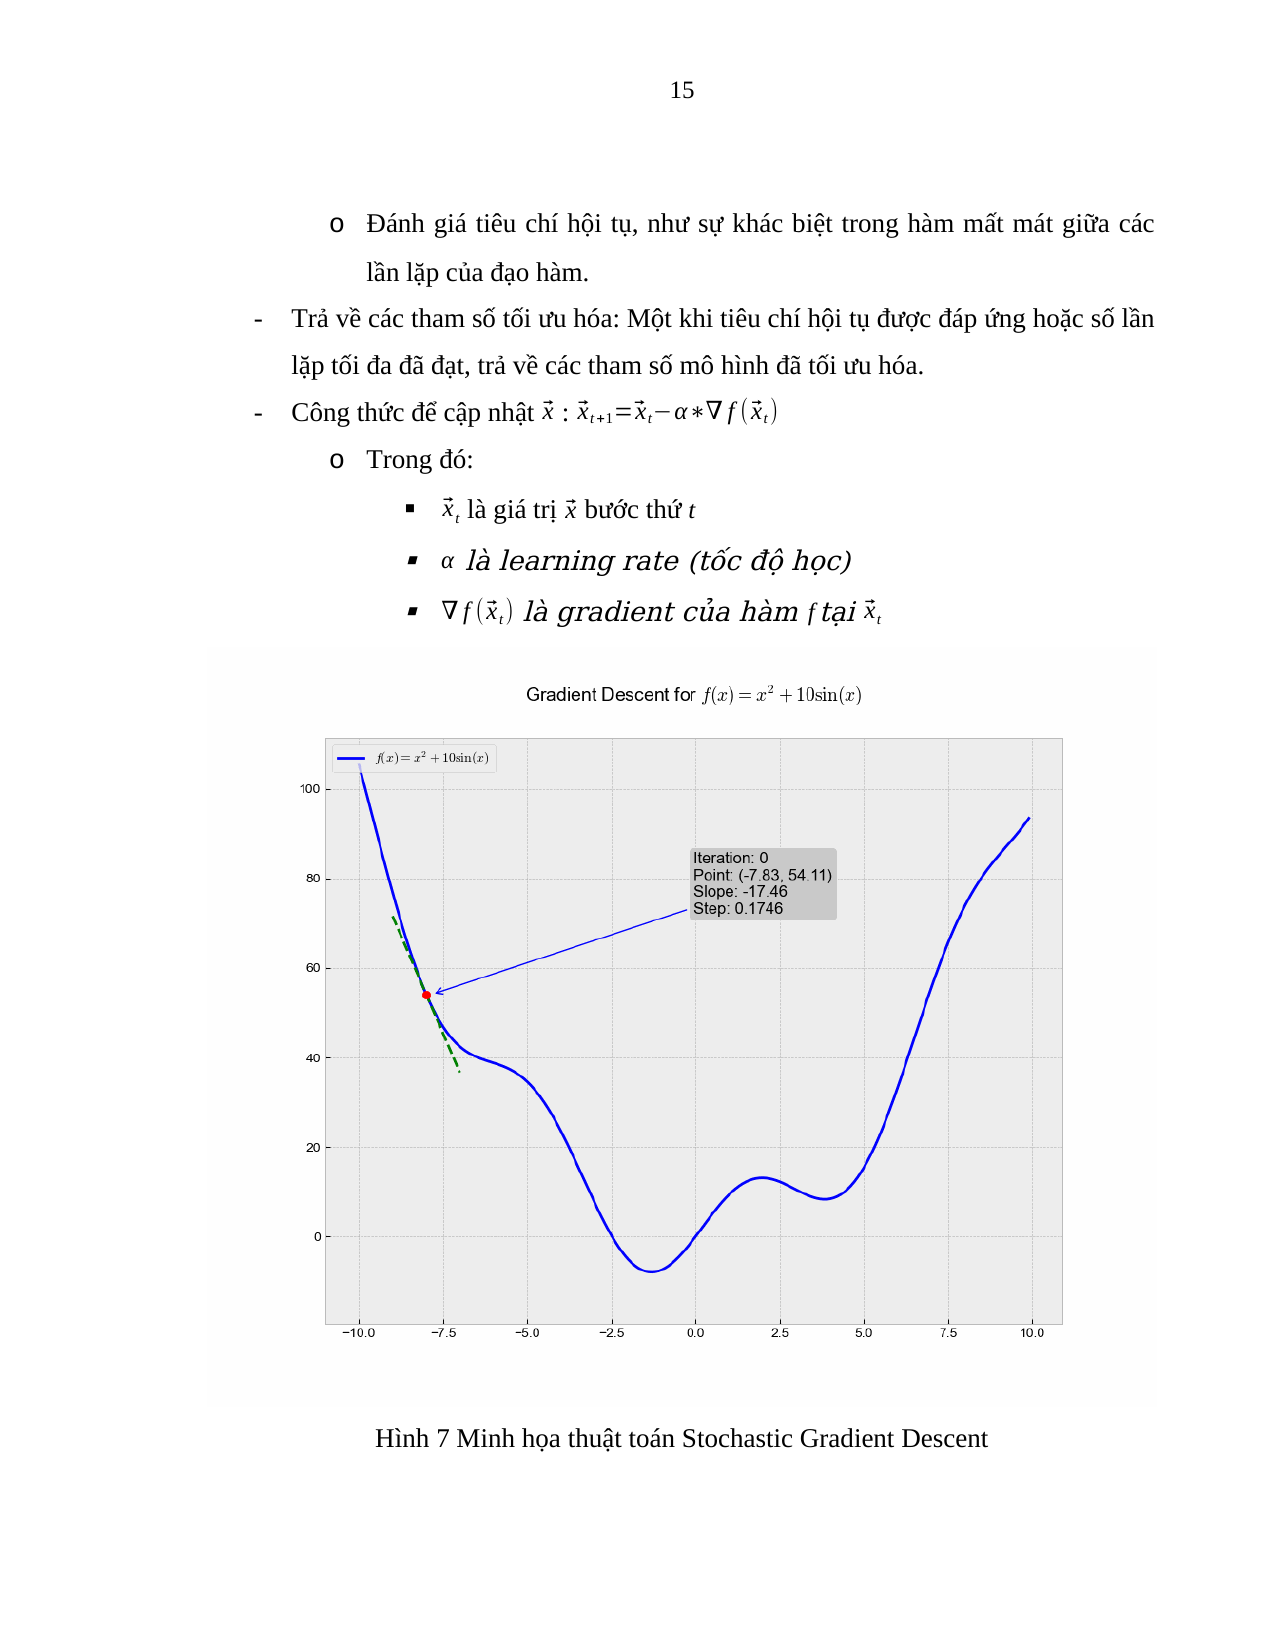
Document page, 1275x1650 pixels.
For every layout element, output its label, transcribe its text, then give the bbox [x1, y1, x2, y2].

list Đánh giá tiêu chí hội tụ, như sự khác biệt trong hàm mất mát giữa các lần lặp của đạo hàm. [329, 207, 1157, 287]
list Trong đó: [329, 443, 1157, 477]
list Trả về các tham số tối ưu hóa: Một khi tiêu chí hội tụ được đáp ứng hoặc số lần lặp tối đa đã đạt, trả về các tham số mô hình đã tối ưu hóa. [254, 302, 1157, 380]
list Công thức để cập nhật : [254, 396, 1157, 428]
list là learning rate (tốc độ học) [404, 543, 1157, 578]
list là gradient của hàm tại [404, 594, 1157, 631]
picture [206, 647, 1157, 1407]
list là giá trị bước thứ [404, 493, 1157, 528]
